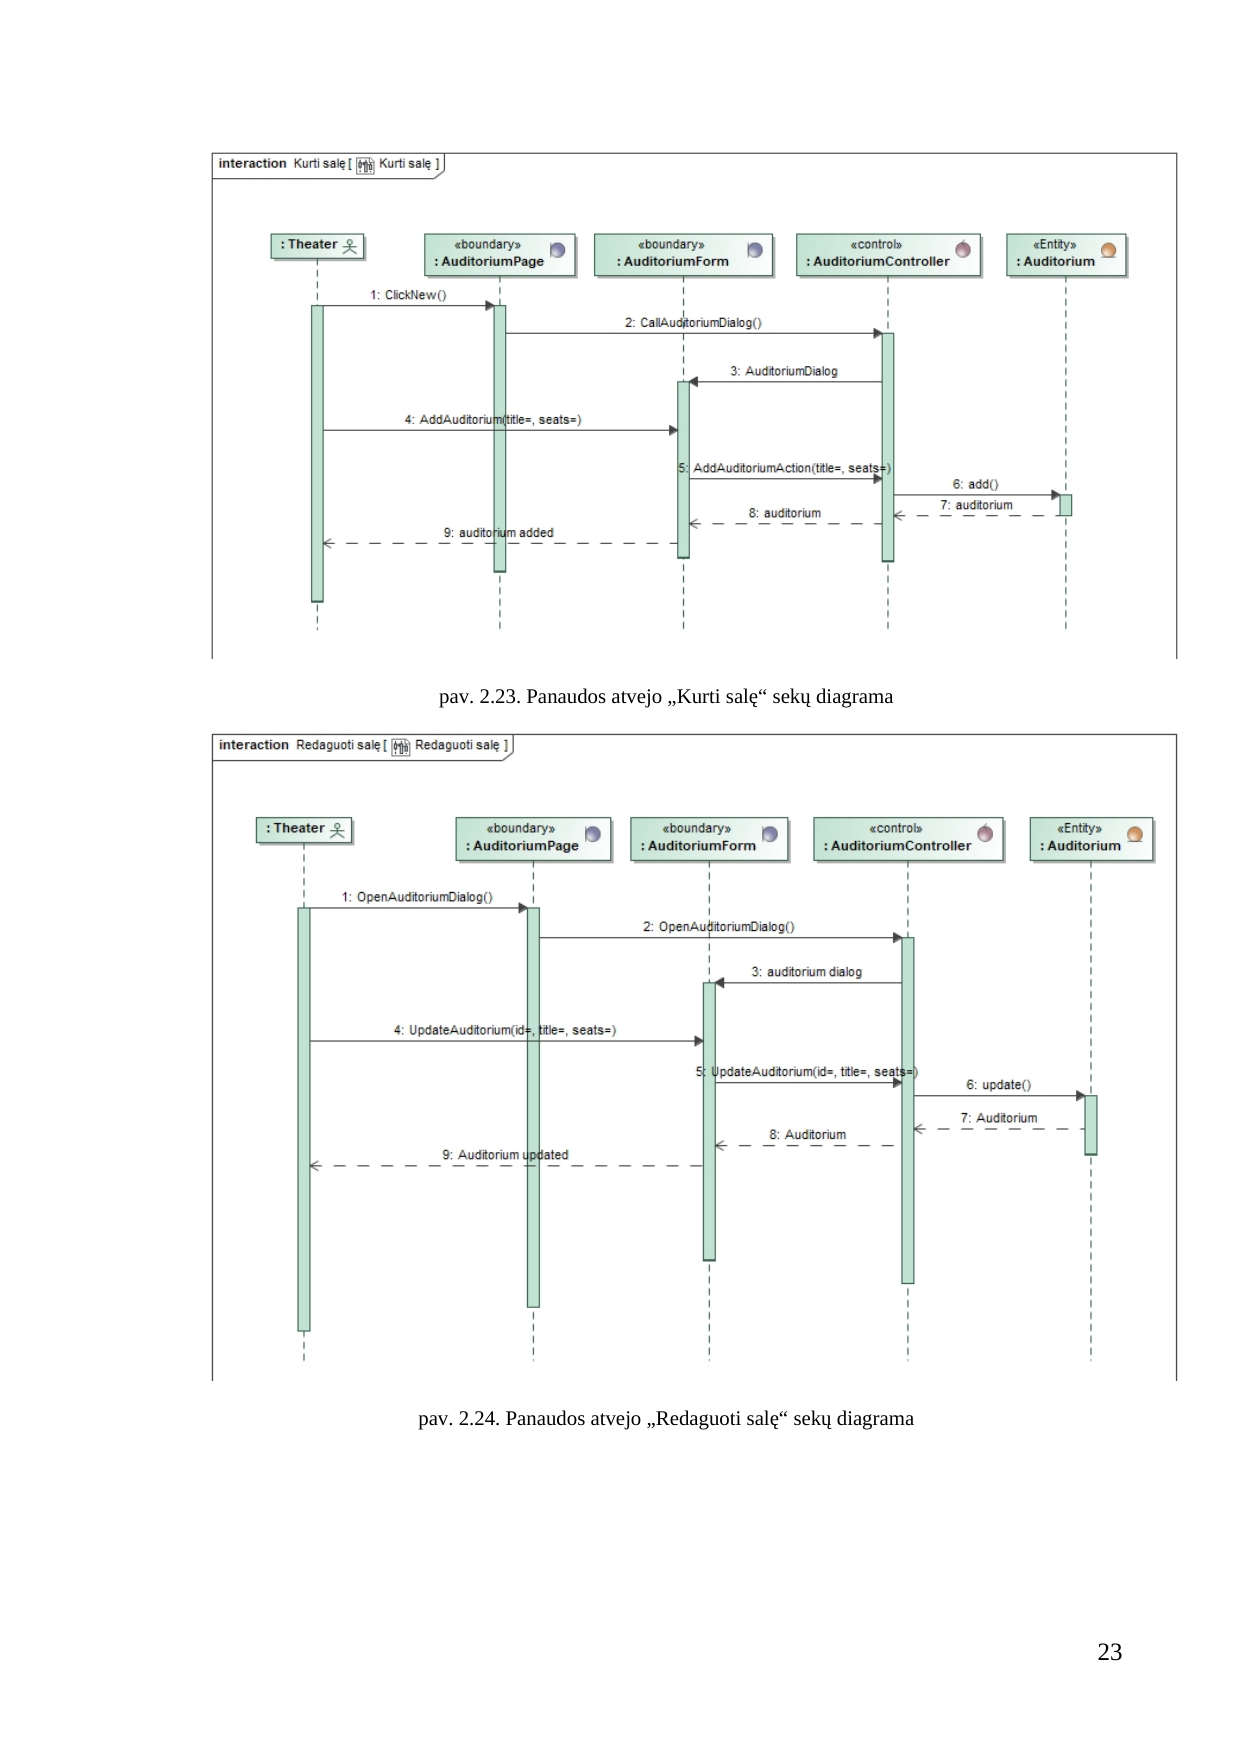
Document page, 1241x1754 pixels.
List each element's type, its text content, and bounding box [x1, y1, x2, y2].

text pav. 2.21. Panaudos atvejo „Kurti salę“ sekų diagrama [148, 684, 1122, 708]
picture [206, 147, 1182, 659]
picture [206, 728, 1182, 1381]
text pav. 2.22. Panaudos atvejo „Redaguoti salę“ sekų diagrama [148, 1406, 1122, 1430]
